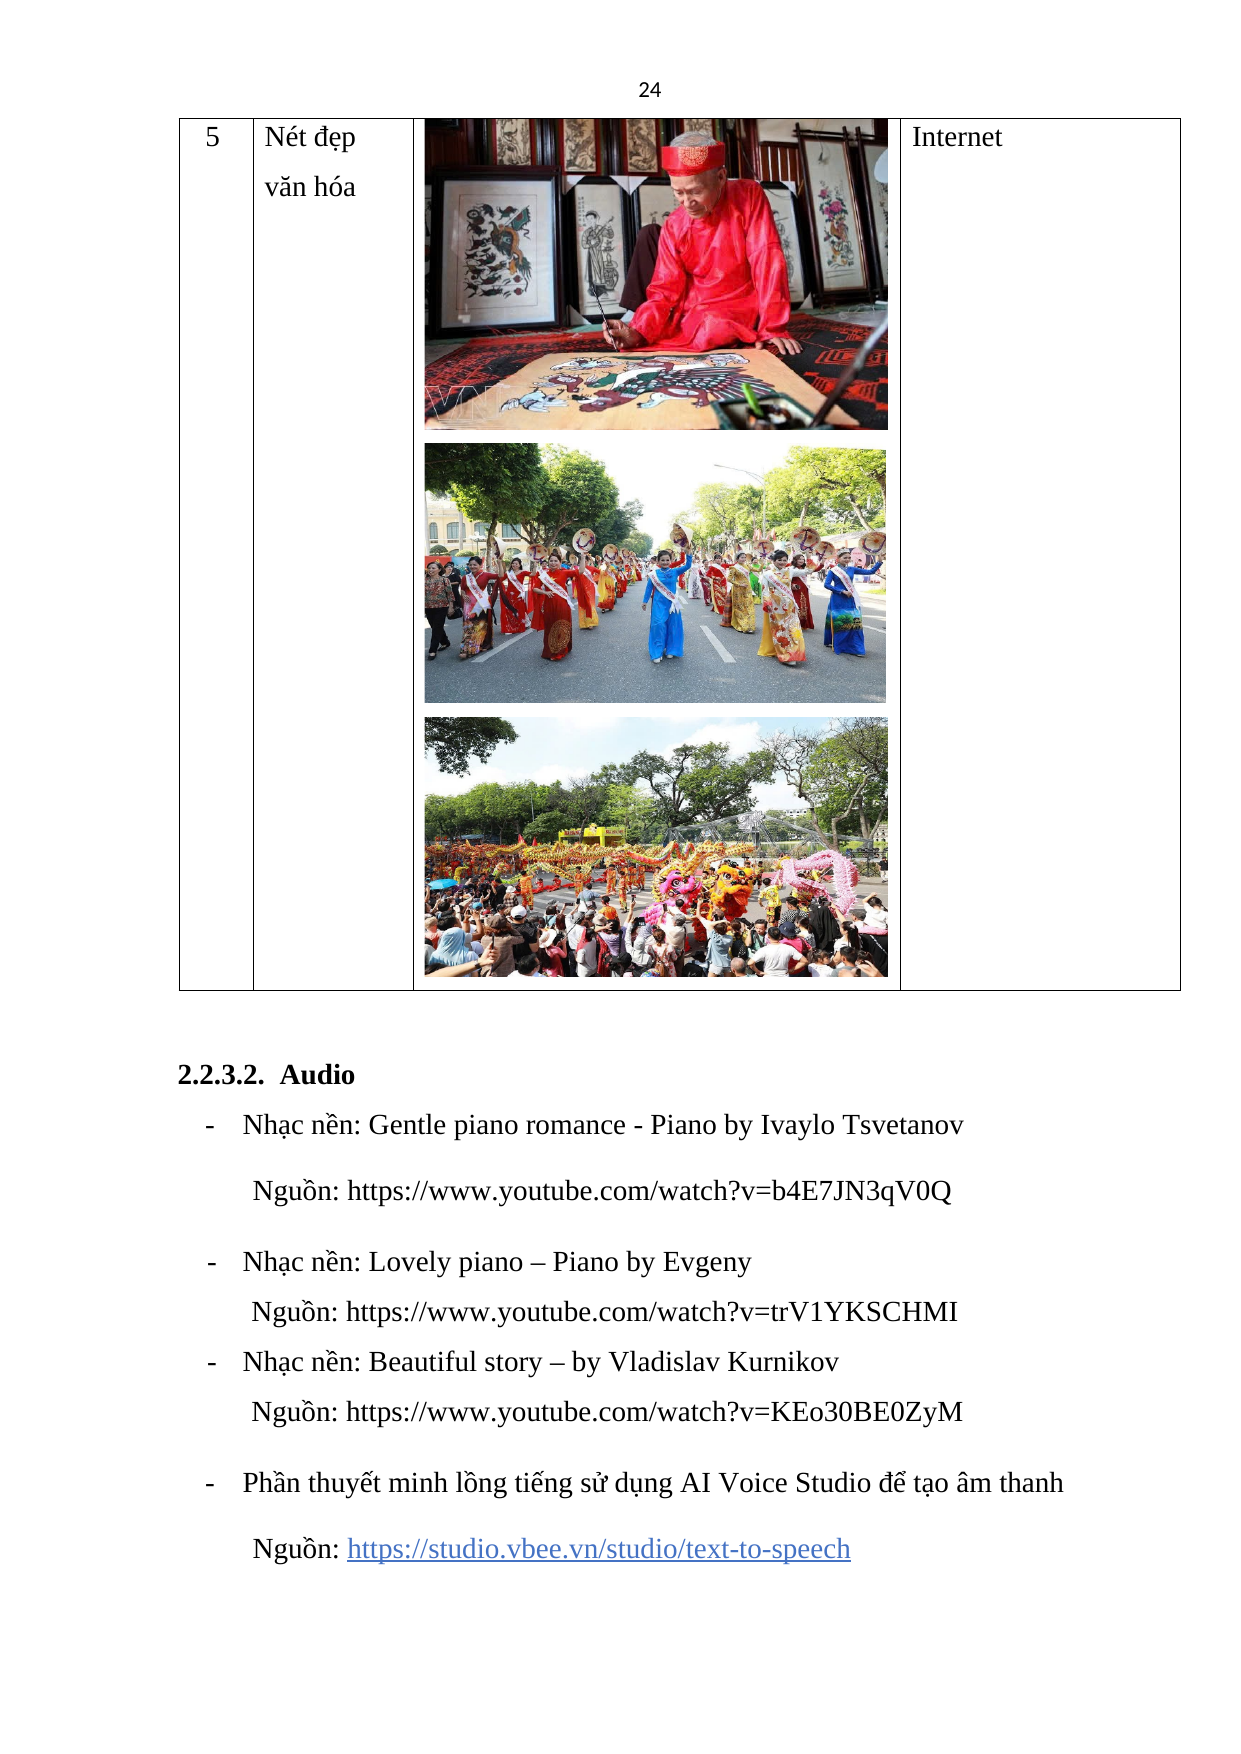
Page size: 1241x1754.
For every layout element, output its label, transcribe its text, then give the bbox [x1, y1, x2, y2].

list Nhạc nền: Lovely piano – Piano by Evgeny [207, 1244, 1038, 1277]
picture [424, 443, 886, 703]
text Nguồn: https://studio.vbee.vn/studio/text-to-speech [177, 1531, 1045, 1565]
subtitle 2.2.3.2. Audio [177, 1057, 1122, 1091]
list Nhạc nền: Beautiful story – by Vladislav Kurnikov [207, 1344, 1038, 1378]
picture [424, 717, 888, 977]
table_header Internet [901, 119, 1180, 990]
text Nguồn: https://www.youtube.com/watch?v=KEo30BE0ZyM [242, 1394, 1038, 1428]
picture [424, 119, 888, 430]
table_header Nét đẹp văn hóa [254, 119, 413, 990]
table_header [414, 119, 900, 990]
text Nguồn: https://www.youtube.com/watch?v=b4E7JN3qV0Q [177, 1173, 1038, 1206]
text Nguồn: https://www.youtube.com/watch?v=trV1YKSCHMI [251, 1294, 1038, 1327]
table_header 5 [180, 119, 253, 990]
list Phần thuyết minh lồng tiếng sử dụng AI Voice Studio để tạo âm thanh [205, 1466, 1070, 1499]
list Nhạc nền: Gentle piano romance - Piano by Ivaylo Tsvetanov [205, 1107, 1070, 1141]
